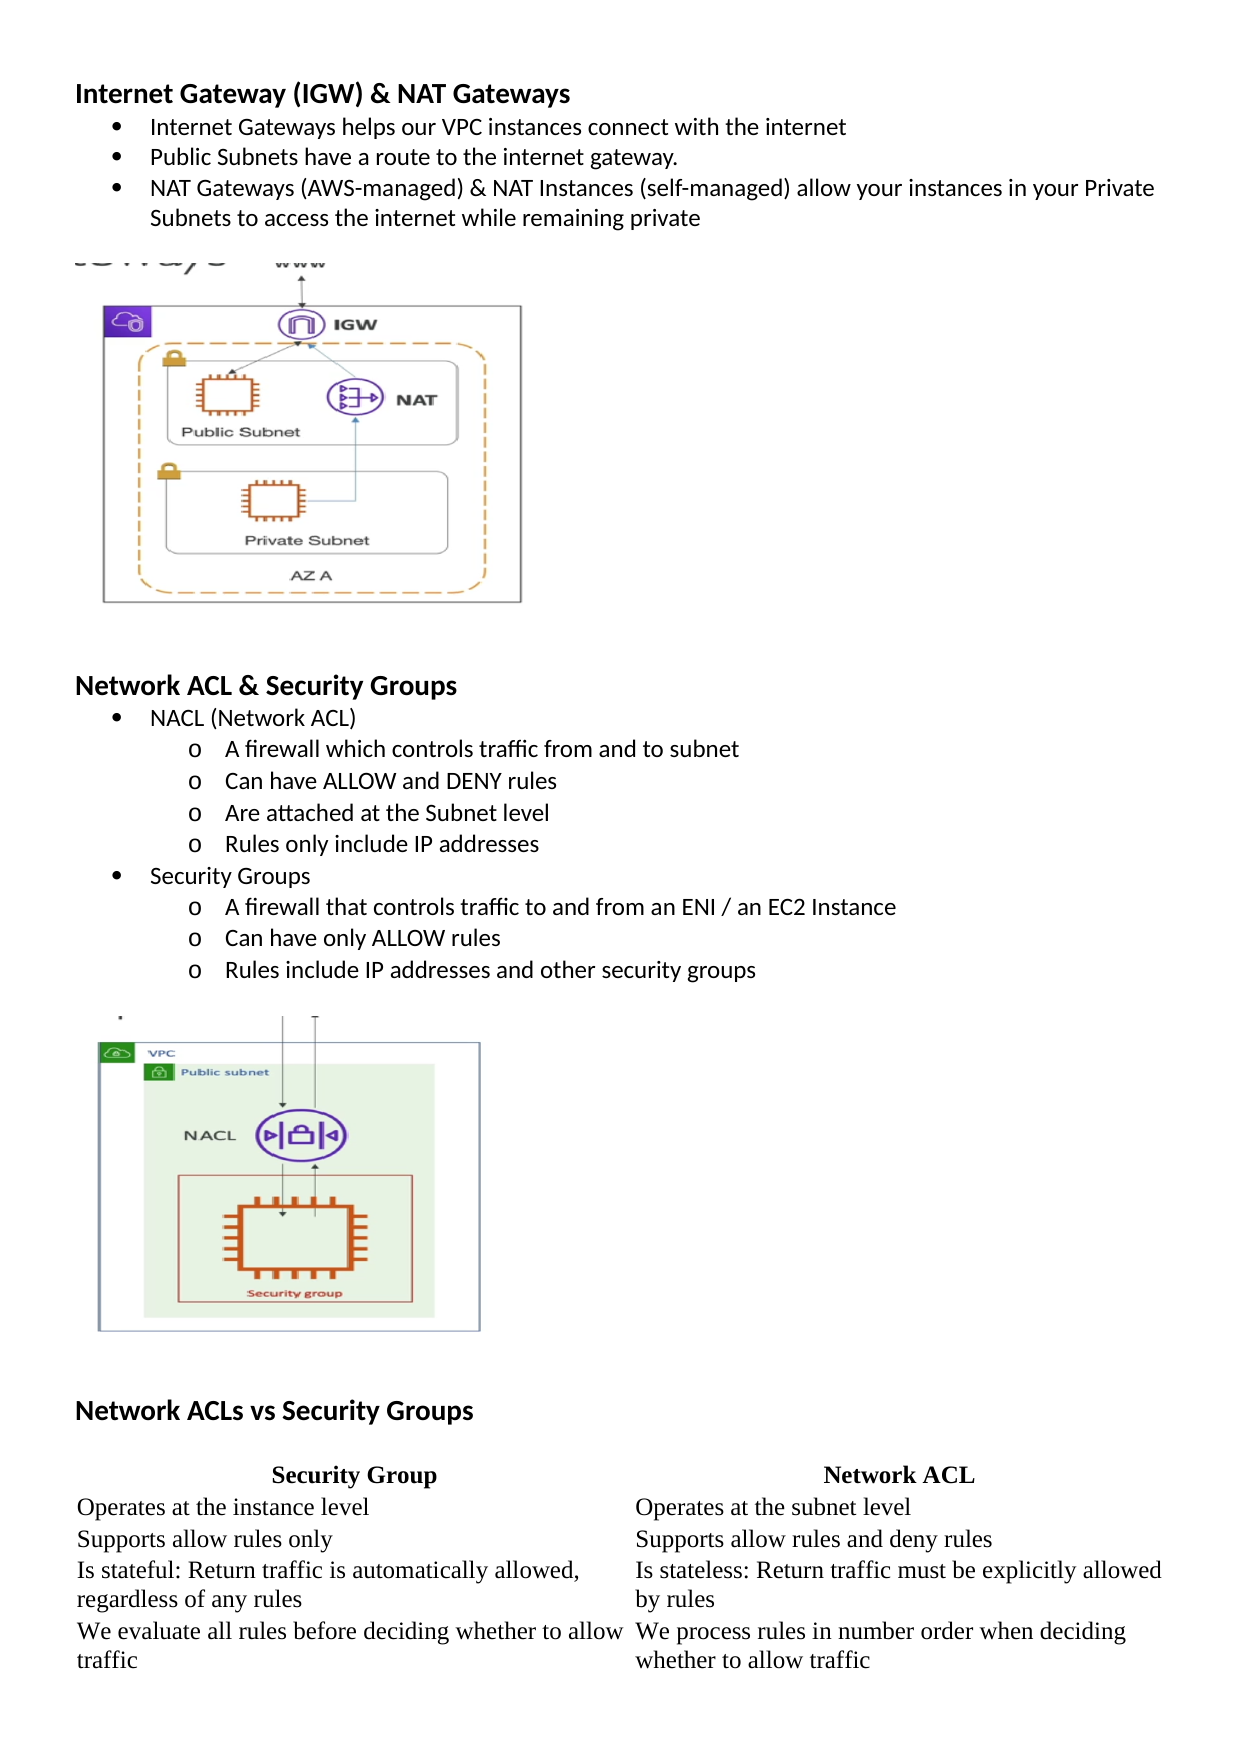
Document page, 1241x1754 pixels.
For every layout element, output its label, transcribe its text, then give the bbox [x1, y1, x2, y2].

list Security Groups [112, 860, 1165, 891]
table_cell Is stateful: Return traffic is automatically allowed, regardless of any rules [75, 1554, 633, 1614]
table_cell Is stateless: Return traffic must be explicitly allowed by rules [634, 1554, 1165, 1614]
picture [75, 263, 529, 606]
text Network ACLs vs Security Groups [75, 1392, 1165, 1428]
text Internet Gateway (IGW) & NAT Gateways [75, 75, 1165, 111]
table_cell Operates at the instance level [75, 1490, 633, 1522]
table_header Security Group [75, 1458, 633, 1490]
table_cell We process rules in number order when deciding whether to allow traffic [634, 1615, 1165, 1675]
list Rules only include IP addresses [187, 828, 1165, 860]
table_header Network ACL [634, 1458, 1165, 1490]
list Public Subnets have a route to the internet gateway. [112, 141, 1165, 172]
list Internet Gateways helps our VPC instances connect with the internet [112, 111, 1165, 141]
list NAT Gateways (AWS-managed) & NAT Instances (self-managed) allow your instances in your Private Subnets to access the internet while remaining private [112, 172, 1165, 233]
list Can have ALLOW and DENY rules [187, 765, 1165, 797]
list A firewall which controls traffic from and to subnet [187, 733, 1165, 765]
table_cell We evaluate all rules before deciding whether to allow traffic [75, 1615, 633, 1675]
list NACL (Network ACL) [112, 703, 1165, 733]
table_cell Operates at the subnet level [634, 1490, 1165, 1522]
list A firewall that controls traffic to and from an ENI / an EC2 Instance [187, 891, 1165, 922]
list Are attached at the Subnet level [187, 797, 1165, 828]
list Rules include IP addresses and other security groups [187, 954, 1165, 986]
text Network ACL & Security Groups [75, 667, 1165, 703]
list Can have only ALLOW rules [187, 922, 1165, 954]
table_cell Supports allow rules only [75, 1522, 633, 1554]
picture [75, 1016, 497, 1332]
table_cell Supports allow rules and deny rules [634, 1522, 1165, 1554]
